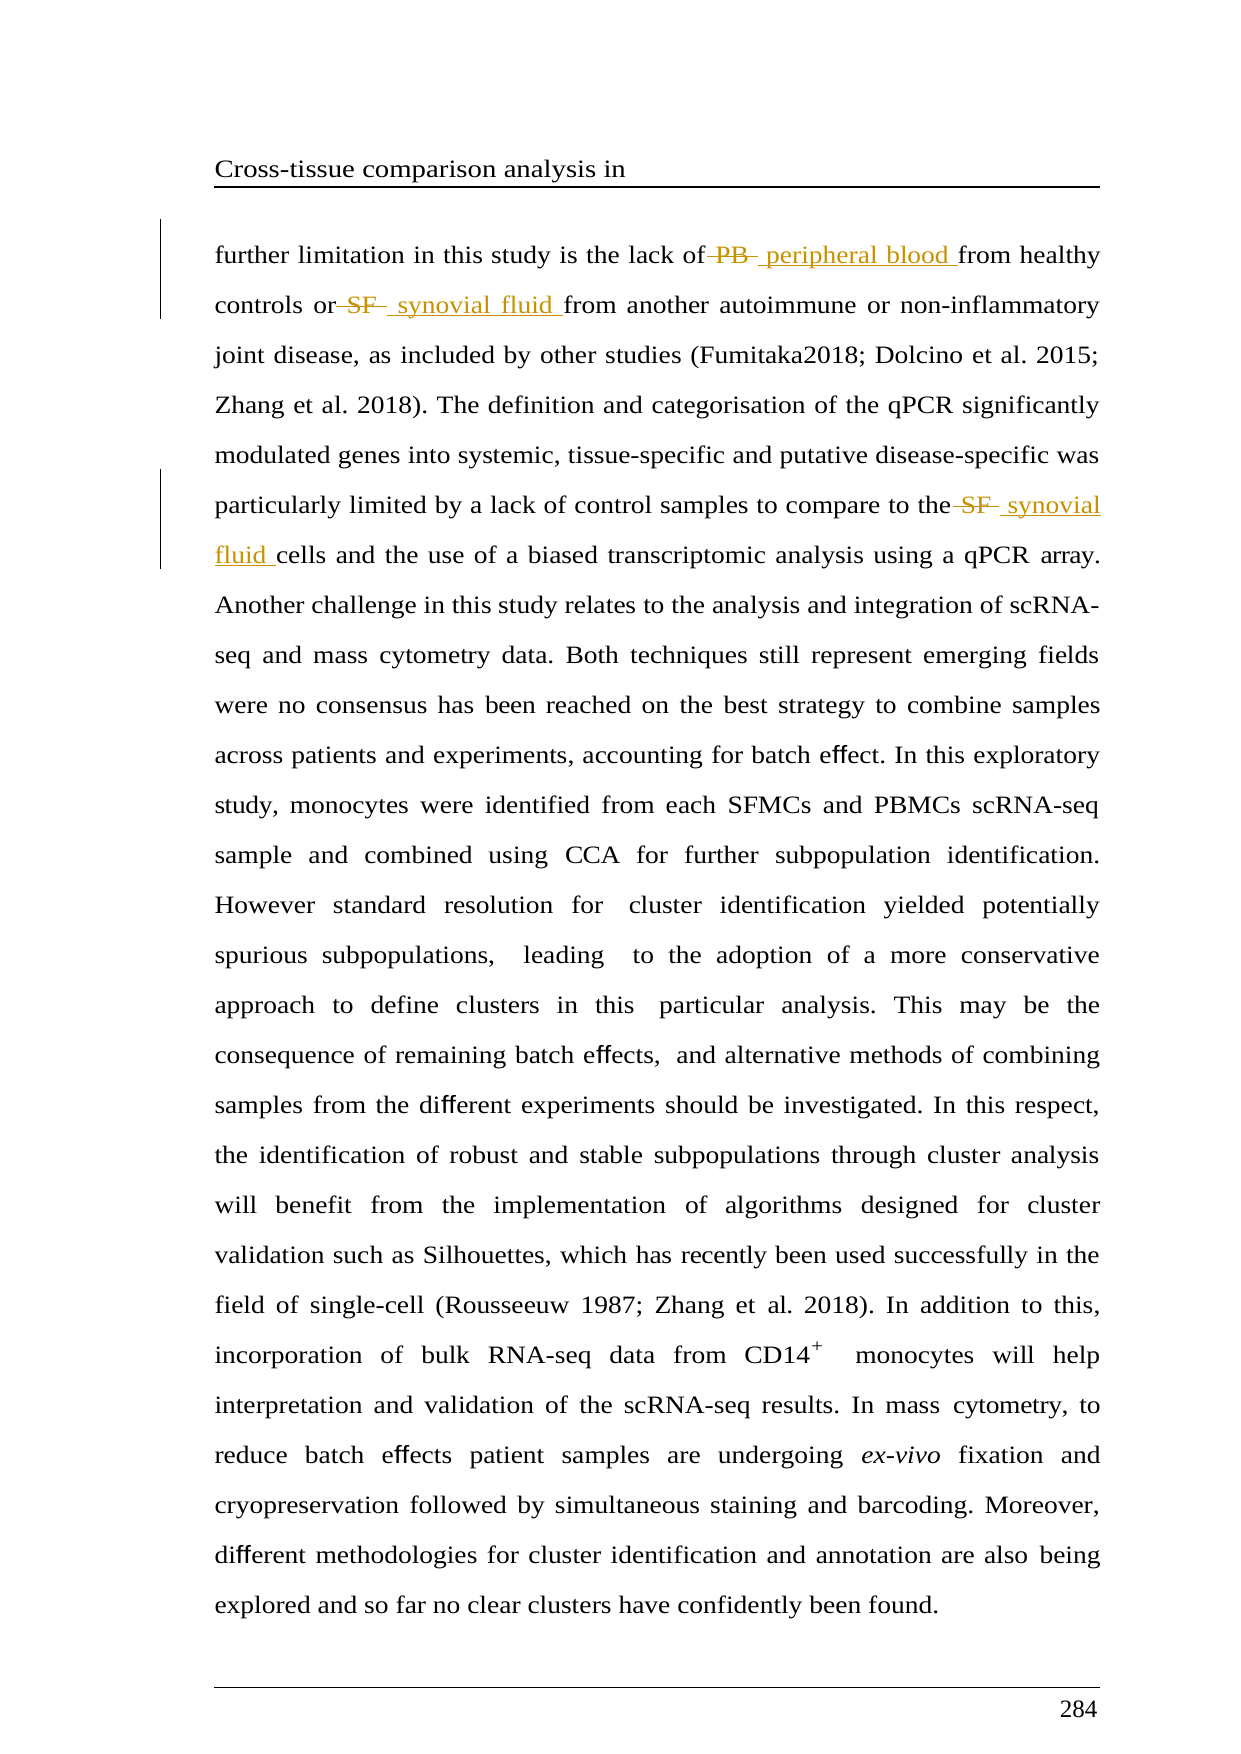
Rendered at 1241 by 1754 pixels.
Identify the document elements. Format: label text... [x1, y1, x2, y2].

text further limitation in this study is the lack offrom healthy controls orfrom another autoimmune or non-inflammatory joint disease, as included by other studies (Fumitaka2018; Dolcino et al. 2015; Zhang et al. 2018). The definition and categorisation of the qPCR significantly modulated genes into systemic, tissue-specific and putative disease-specific was particularly limited by a lack of control samples to compare to thecells and the use of a biased transcriptomic analysis using a qPCR array. Another challenge in this study relates to the analysis and integration of scRNA-seq and mass cytometry data. Both techniques still represent emerging fields were no consensus has been reached on the best strategy to combine samples across patients and experiments, accounting for batch effect. In this exploratory study, monocytes were identified from each SFMCs and PBMCs scRNA-seq sample and combined using CCA for further subpopulation identification. However standard resolution for cluster identification yielded potentially spurious subpopulations, leading to the adoption of a more conservative approach to define clusters in this particular analysis. This may be the consequence of remaining batch effects, and alternative methods of combining samples from the different experiments should be investigated. In this respect, the identification of robust and stable subpopulations through cluster analysis will benefit from the implementation of algorithms designed for cluster validation such as Silhouettes, which has recently been used successfully in the field of single-cell (Rousseeuw 1987; Zhang et al. 2018). In addition to this, incorporation of bulk RNA-seq data from CD14+ monocytes will help interpretation and validation of the scRNA-seq results. In mass cytometry, to reduce batch effects patient samples are undergoing ex-vivo fixation and cryopreservation followed by simultaneous staining and barcoding. Moreover, different methodologies for cluster identification and annotation are also being explored and so far no clear clusters have confidently been found. [214, 219, 1101, 1619]
